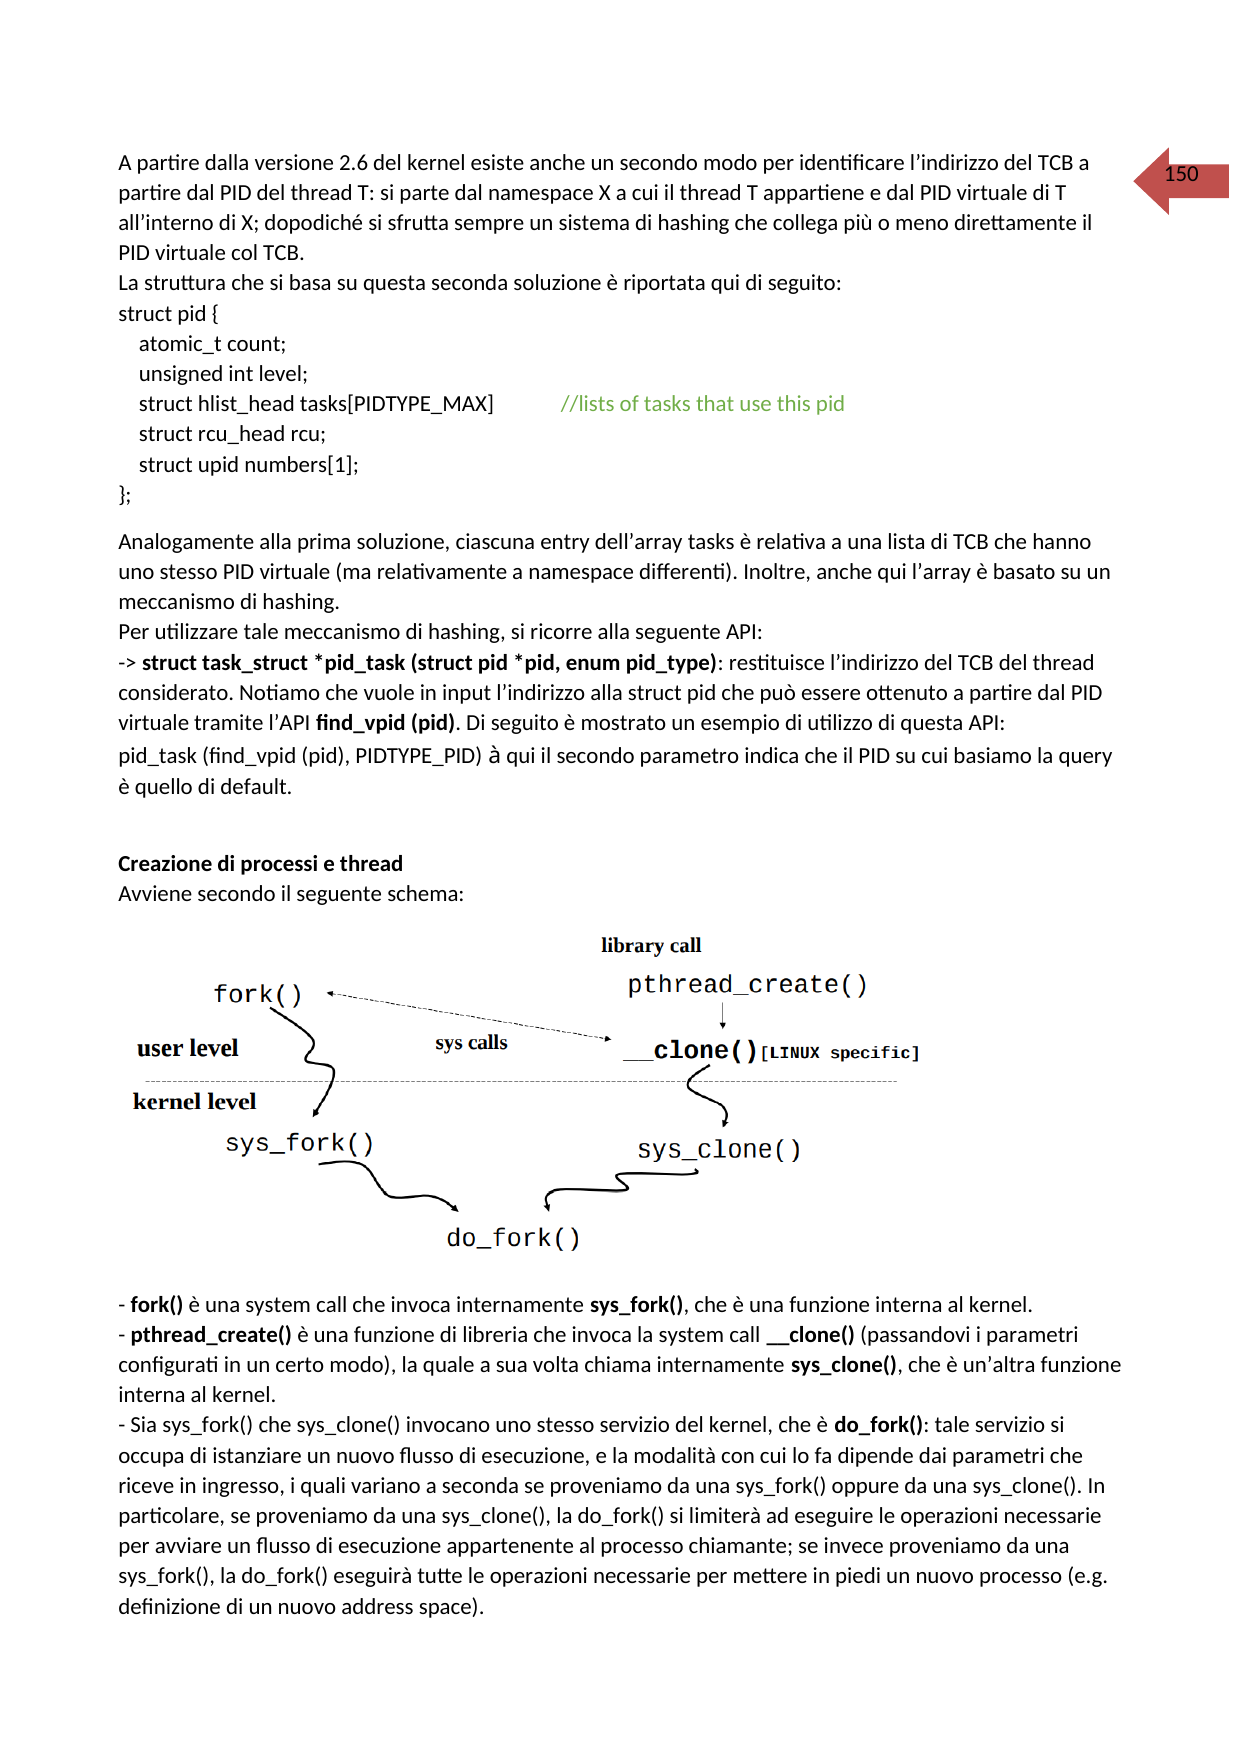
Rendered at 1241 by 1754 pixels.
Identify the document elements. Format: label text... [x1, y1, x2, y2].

picture [118, 926, 926, 1271]
text A partire dalla versione 2.6 del kernel esiste anche un secondo modo per identificare l’indirizzo del TCB a partire dal PID del thread T: si parte dal namespace X a cui il thread T appartiene e dal PID virtuale di T all’interno di X; dopodiché si sfrutta sempre un sistema di hashing che collega più o meno direttamente il PID virtuale col TCB. La struttura che si basa su questa seconda soluzione è riportata qui di seguito: struct pid { atomic_t count; unsigned int level; struct hlist_head tasks[PIDTYPE_MAX] //lists of tasks that use this pid struct rcu_head rcu; struct upid numbers[1]; }; [118, 148, 1122, 508]
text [118, 1290, 1122, 1620]
text Creazione di processi e thread Avviene secondo il seguente schema: [118, 819, 1122, 907]
text Analogamente alla prima soluzione, ciascuna entry dell’array tasks è relativa a una lista di TCB che hanno uno stesso PID virtuale (ma relativamente a namespace differenti). Inoltre, anche qui l’array è basato su un meccanismo di hashing. Per utilizzare tale meccanismo di hashing, si ricorre alla seguente API: -> struct task_struct *pid_task (struct pid *pid, enum pid_type): restituisce l’indirizzo del TCB del thread considerato. Notiamo che vuole in input l’indirizzo alla struct pid che può essere ottenuto a partire dal PID virtuale tramite l’API find_vpid (pid). Di seguito è mostrato un esempio di utilizzo di questa API: pid_task (find_vpid (pid), PIDTYPE_PID) à qui il secondo parametro indica che il PID su cui basiamo la query è quello di default. [118, 527, 1122, 800]
